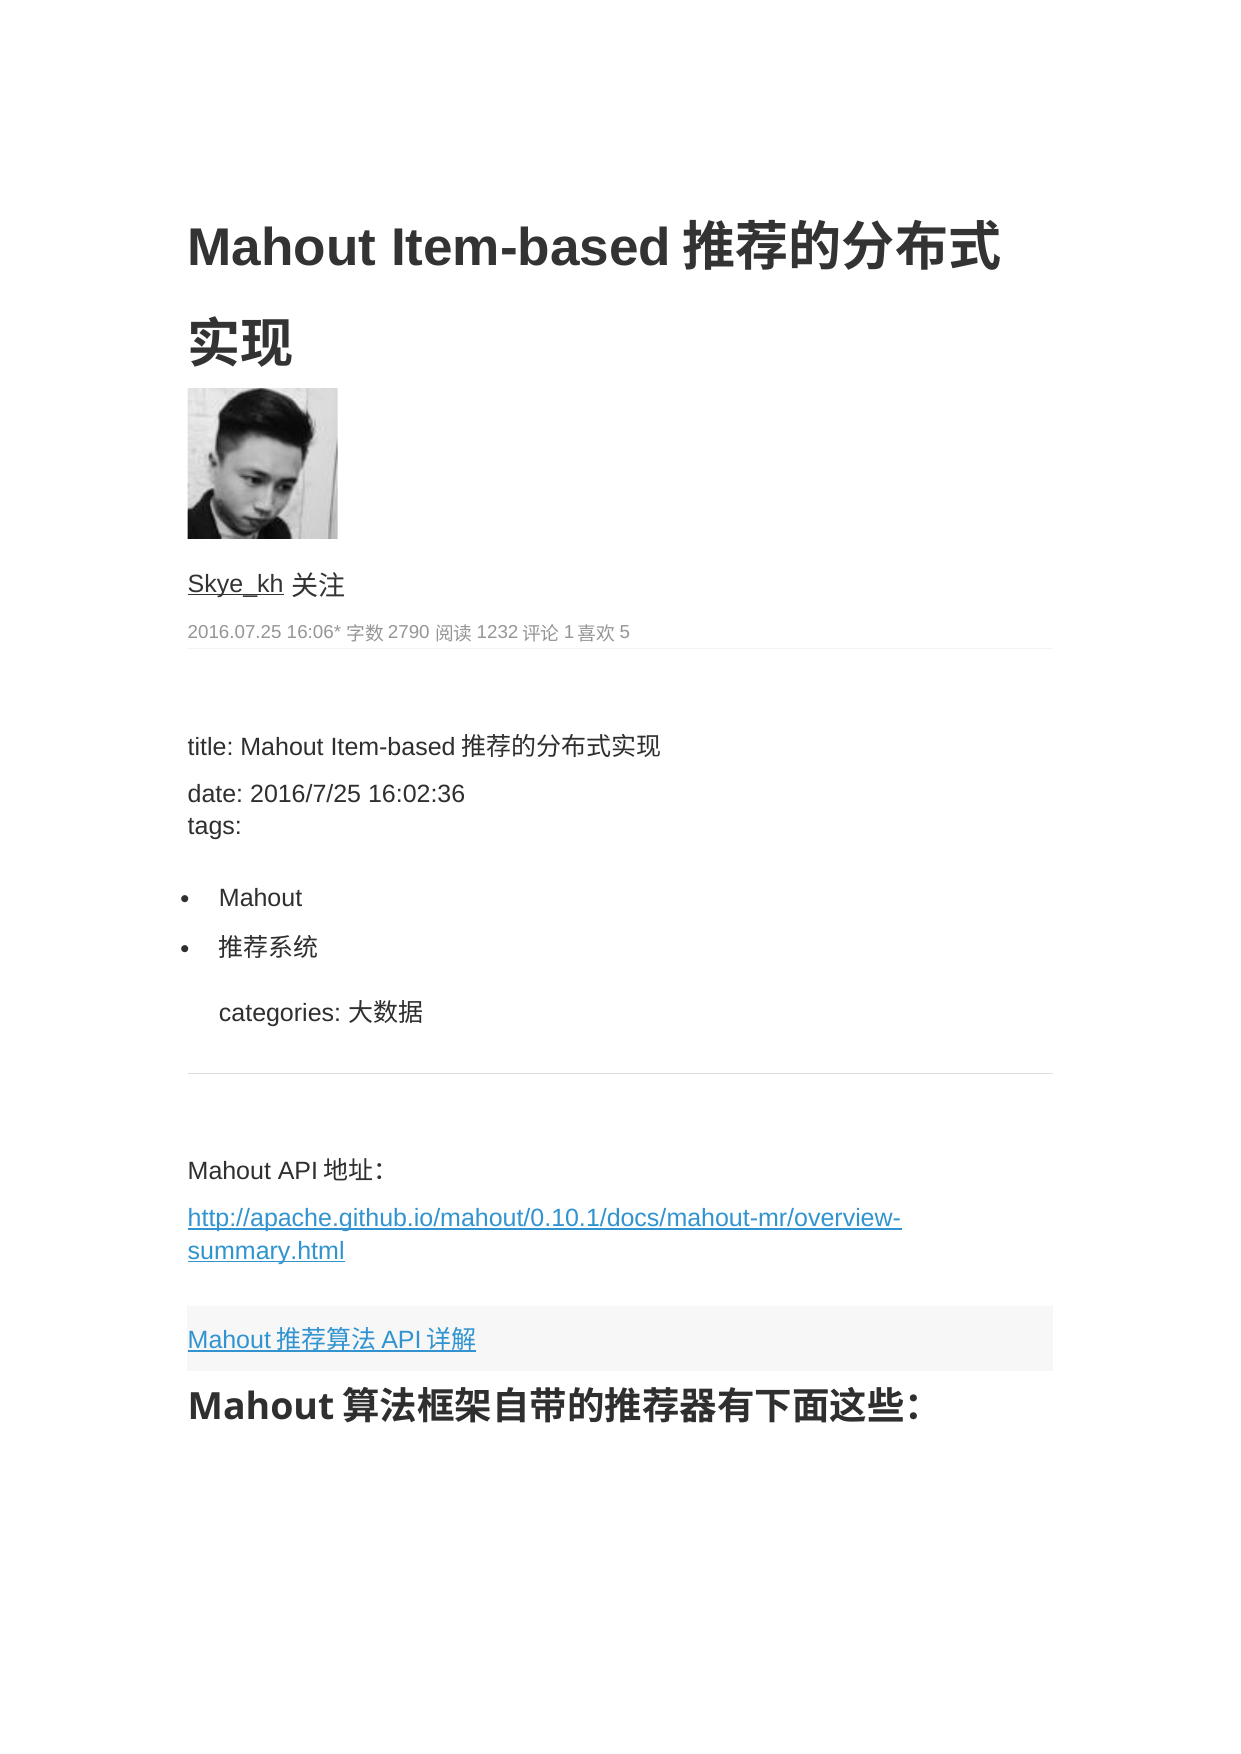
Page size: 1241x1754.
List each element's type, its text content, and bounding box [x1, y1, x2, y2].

text Skye_kh 关注 [187, 551, 1053, 616]
text 2016.07.25 16:06* 字数 2790 阅读 1232评论 1喜欢 5 [187, 616, 1053, 648]
text title: Mahout Item-based推荐的分布式实现 date: 2016/7/25 16:02:36 tags: [187, 712, 1053, 842]
text Mahout Item-based推荐的分布式实现 [187, 193, 1053, 388]
list 推荐系统 categories: 大数据 [181, 913, 1053, 1043]
text Mahout API地址：http://apache.github.io/mahout/0.10.1/docs/mahout-mr/overview-summary.html [187, 1136, 1053, 1266]
list Mahout [181, 881, 1053, 913]
text Mahout算法框架自带的推荐器有下面这些： [187, 1371, 1053, 1436]
picture [187, 388, 338, 539]
text Mahout推荐算法API详解 [187, 1306, 1053, 1371]
